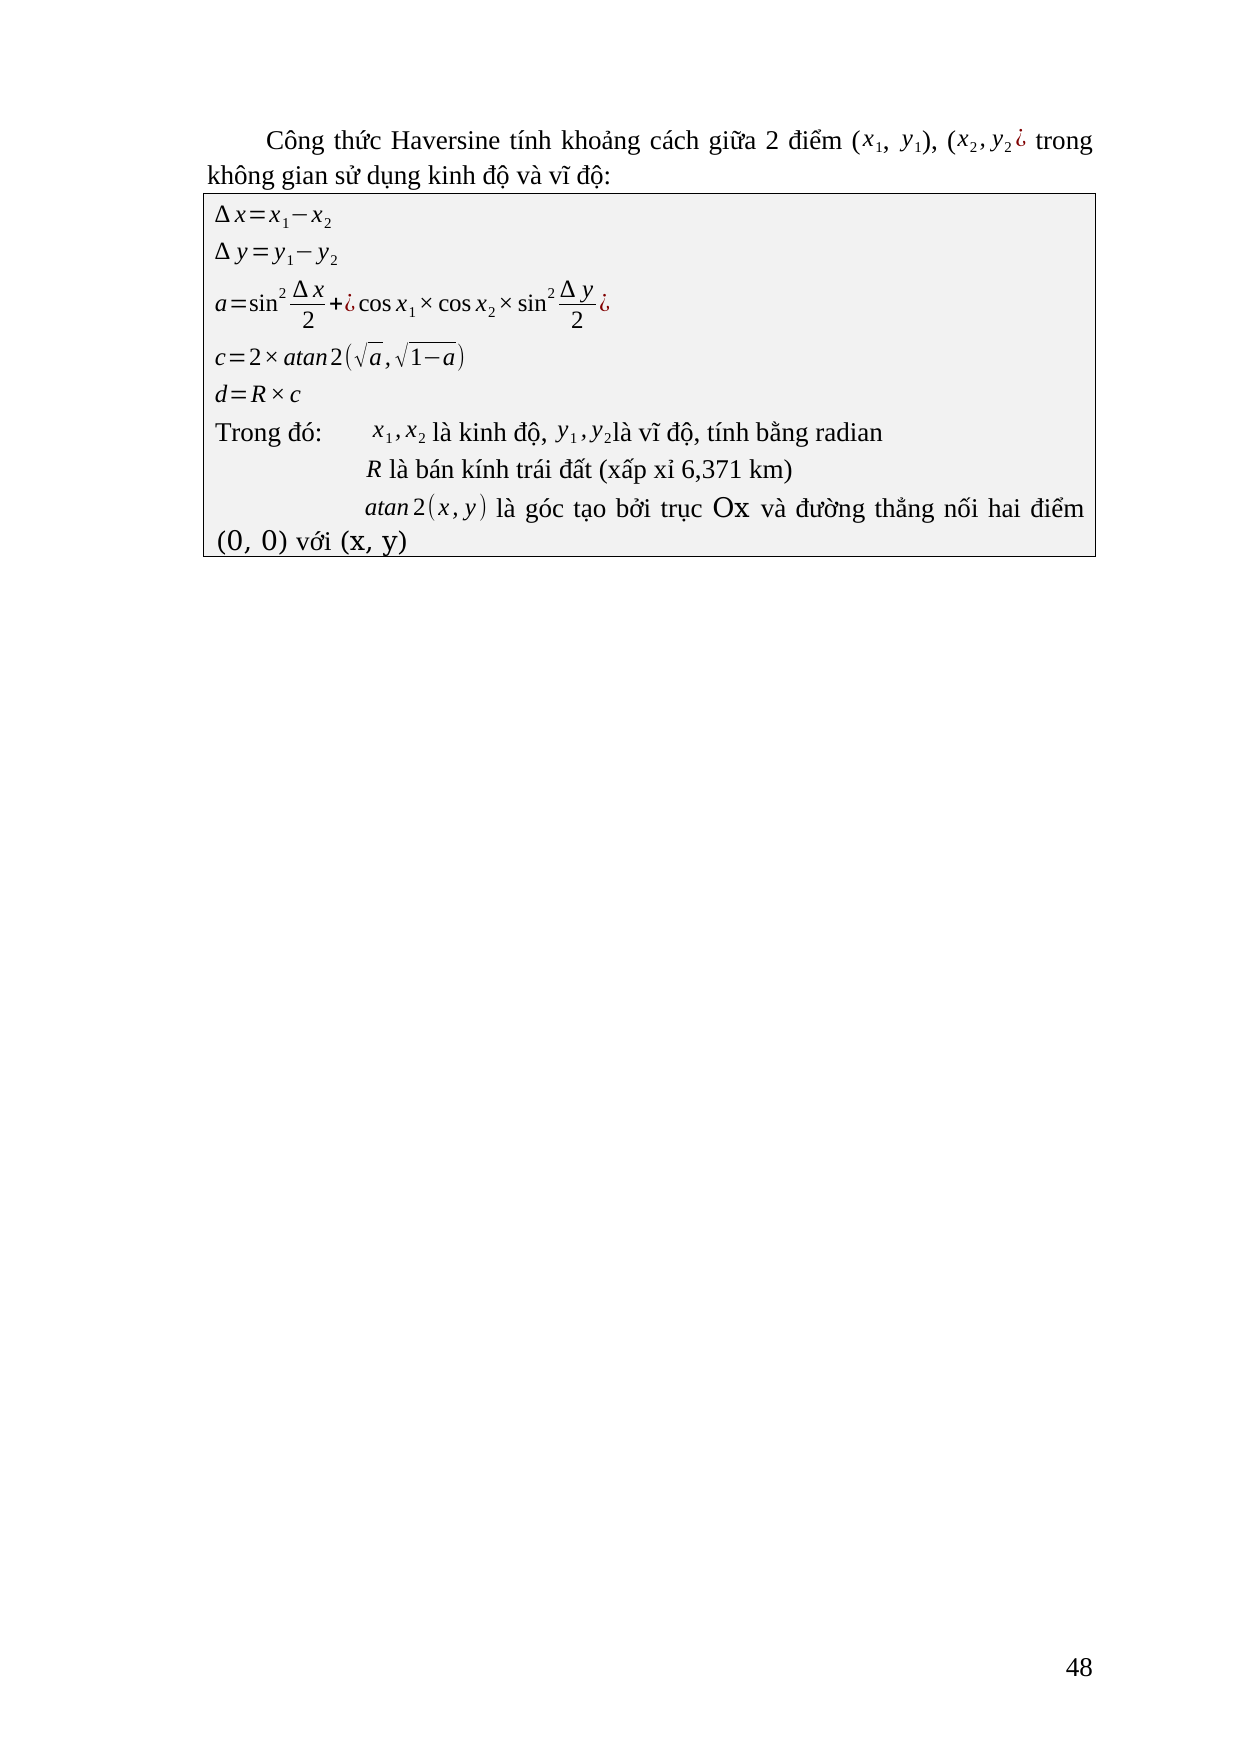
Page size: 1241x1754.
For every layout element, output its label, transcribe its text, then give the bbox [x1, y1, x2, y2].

text Công thức Haversine tính khoảng cách giữa 2 điểm (, ), ( trong không gian sử dụng kinh độ và vĩ độ: [207, 124, 1092, 190]
table_header Trong đó: là kinh độ, là vĩ độ, tính bằng radian là bán kính trái đất (xấp xỉ 6,371 km) là góc tạo bởi trục Ox và đường thẳng nối hai điểm (0, 0) với (x, y) [204, 194, 1095, 556]
